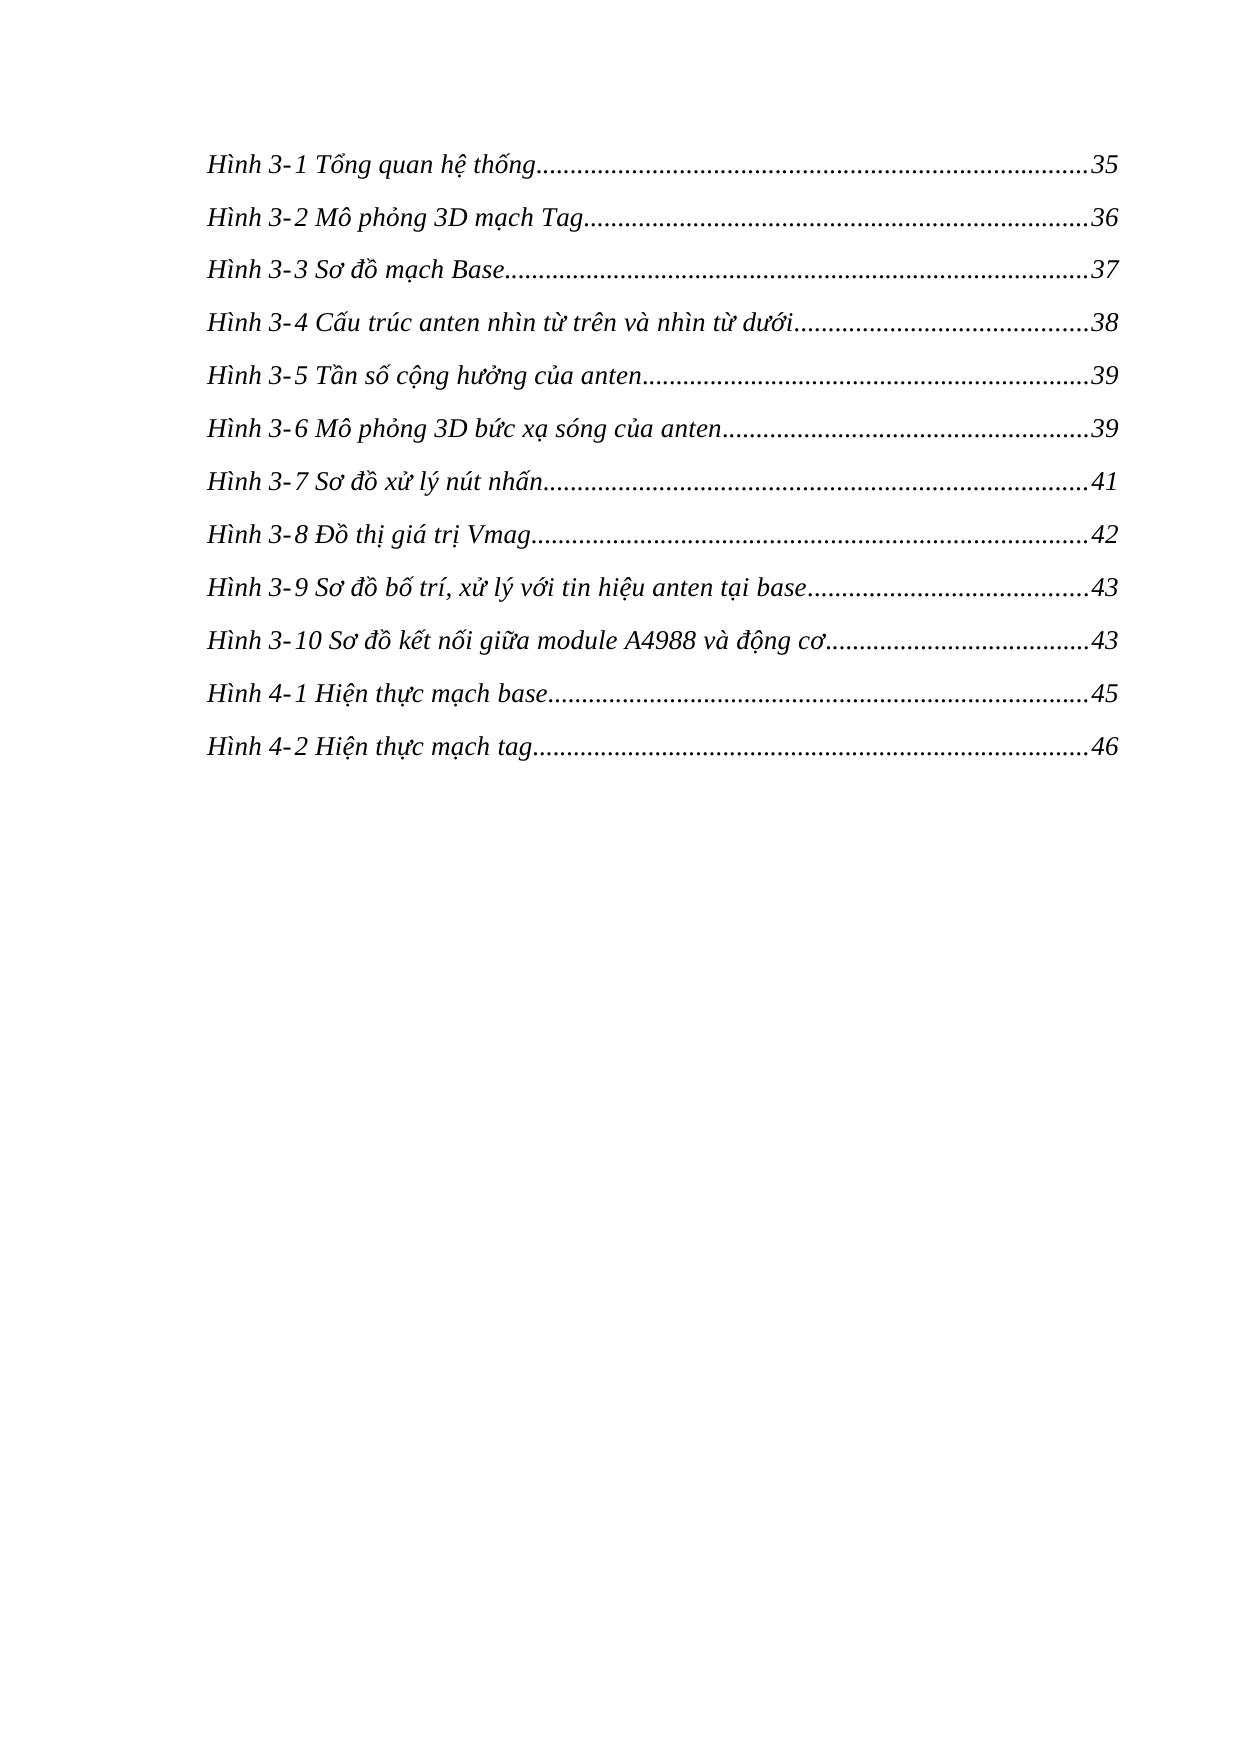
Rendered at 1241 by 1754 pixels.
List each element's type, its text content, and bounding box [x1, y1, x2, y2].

text Hình 3-6 Mô phỏng 3D bức xạ sóng của anten 39 [207, 412, 1122, 443]
text Hình 3-8 Đồ thị giá trị Vmag 42 [207, 518, 1122, 549]
text Hình 4-2 Hiện thực mạch tag 46 [207, 730, 1122, 761]
text Hình 3-4 Cấu trúc anten nhìn từ trên và nhìn từ dưới 38 [207, 306, 1122, 338]
text Hình 4-1 Hiện thực mạch base 45 [207, 677, 1122, 708]
text Hình 3-3 Sơ đồ mạch Base 37 [207, 253, 1122, 285]
text Hình 3-1 Tổng quan hệ thống 35 [207, 148, 1122, 179]
text Hình 3-9 Sơ đồ bố trí, xử lý với tin hiệu anten tại base 43 [207, 571, 1122, 602]
text Hình 3-10 Sơ đồ kết nối giữa module A4988 và động cơ 43 [207, 624, 1122, 655]
text Hình 3-2 Mô phỏng 3D mạch Tag 36 [207, 201, 1122, 232]
text Hình 3-5 Tần số cộng hưởng của anten 39 [207, 359, 1122, 391]
text Hình 3-7 Sơ đồ xử lý nút nhấn 41 [207, 465, 1122, 496]
